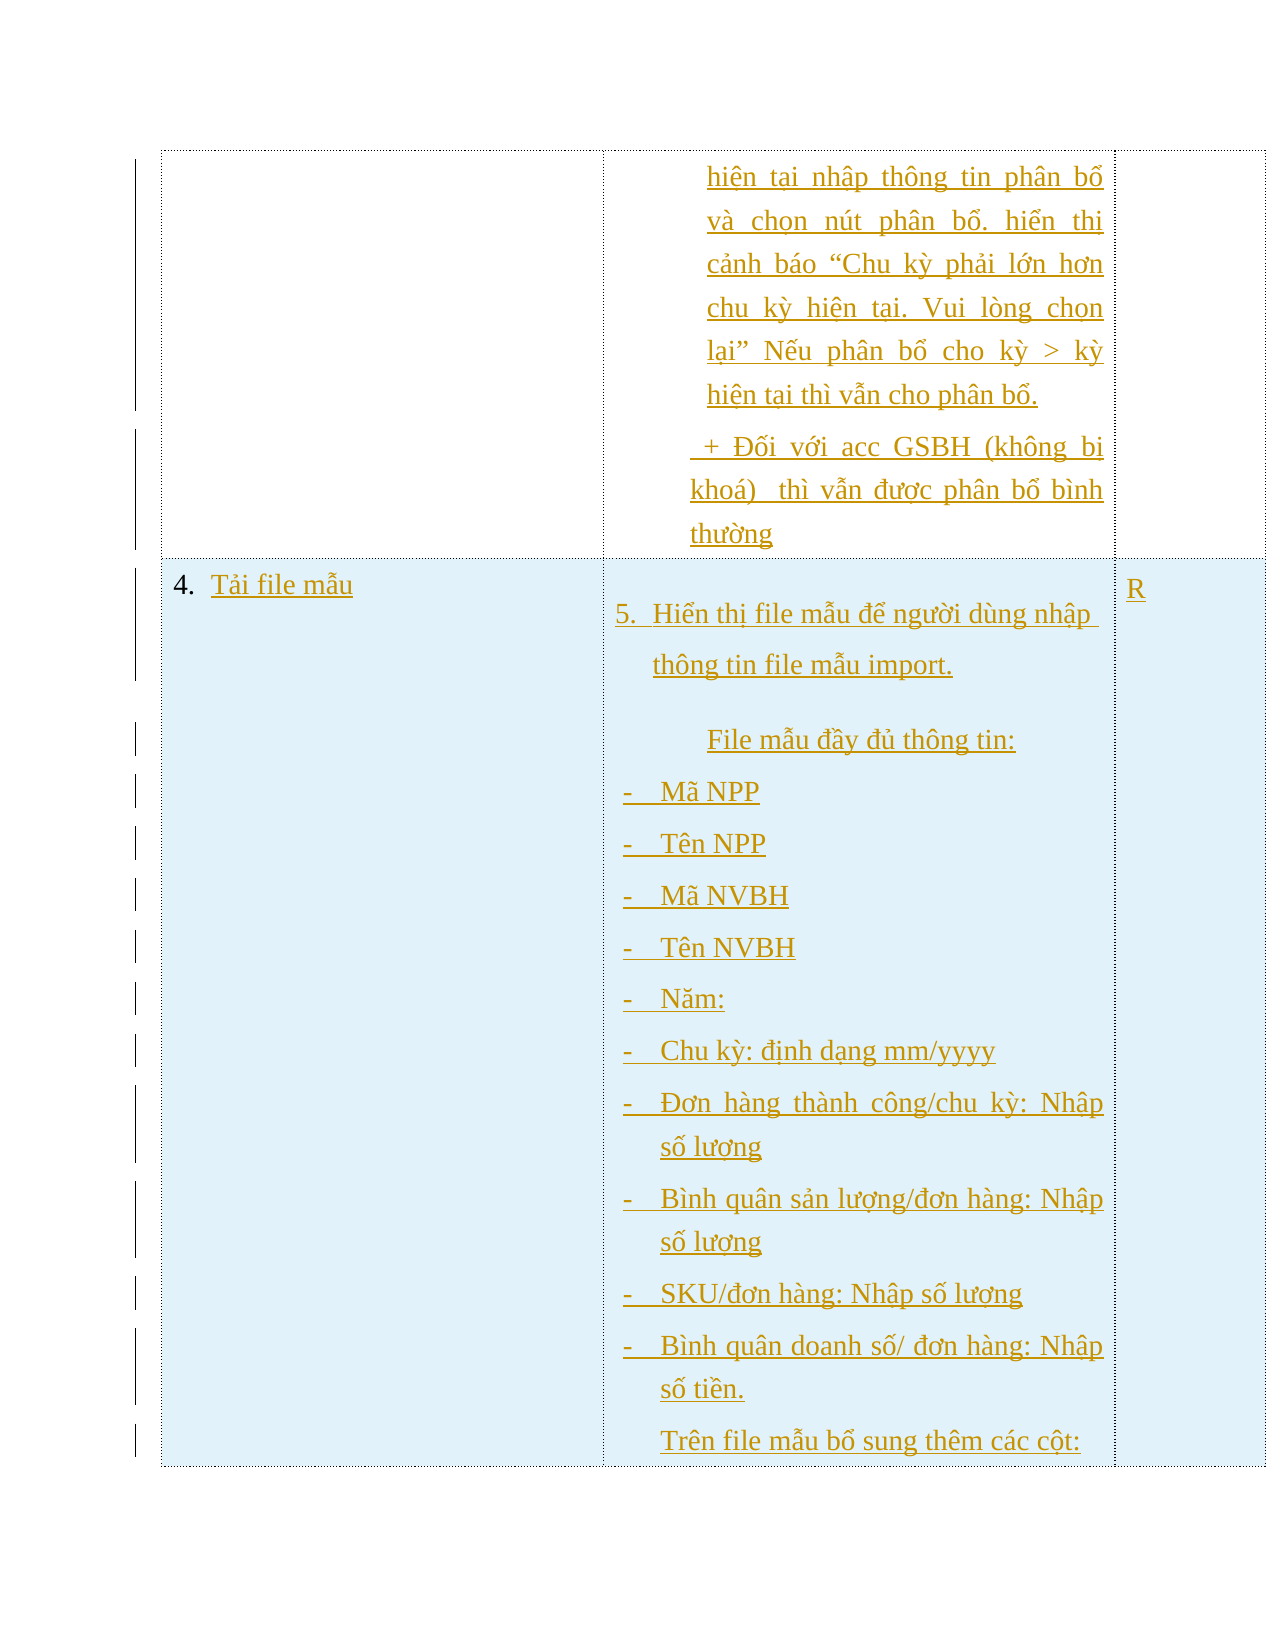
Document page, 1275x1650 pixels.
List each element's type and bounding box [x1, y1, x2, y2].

table_cell [162, 150, 603, 558]
table_cell [1115, 150, 1266, 558]
table_cell [604, 150, 1115, 558]
